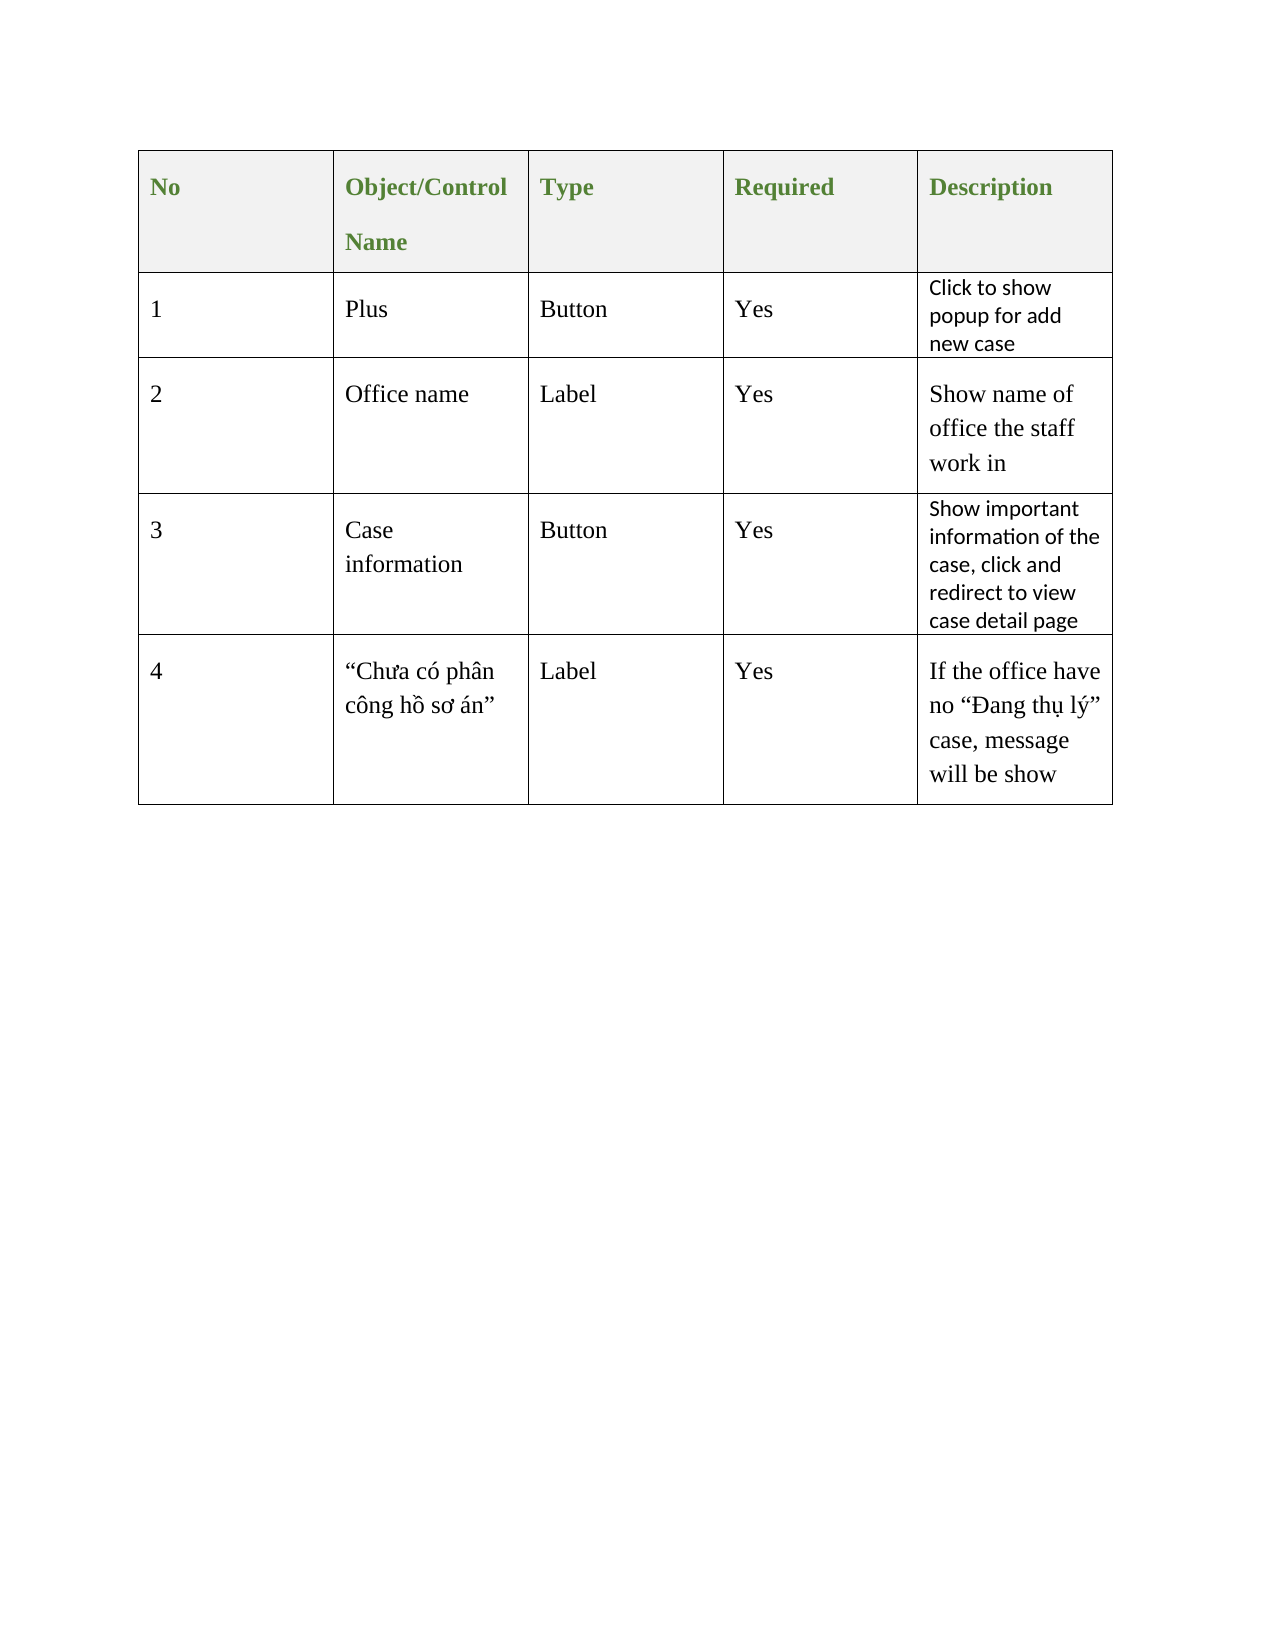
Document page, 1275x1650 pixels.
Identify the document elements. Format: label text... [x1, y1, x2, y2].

table_cell If the office have no “Đang thụ lý” case, message will be show [918, 635, 1112, 804]
table_cell Label [529, 635, 723, 804]
table_cell 1 [139, 273, 333, 357]
table_header Type [529, 151, 723, 272]
table_cell Office name [334, 358, 528, 493]
table_header Required [724, 151, 917, 272]
table_cell Yes [724, 494, 917, 634]
table_cell Show name of office the staff work in [918, 358, 1112, 493]
table_header Description [918, 151, 1112, 272]
table_cell Plus [334, 273, 528, 357]
table_cell Case information [334, 494, 528, 634]
table_cell Yes [724, 635, 917, 804]
table_cell 4 [139, 635, 333, 804]
table_cell “Chưa có phân công hồ sơ án” [334, 635, 528, 804]
table_cell Yes [724, 358, 917, 493]
table_cell Show important information of the case, click and redirect to view case detail page [918, 494, 1112, 634]
table_cell 2 [139, 358, 333, 493]
table_cell Label [529, 358, 723, 493]
table_header No [139, 151, 333, 272]
table_cell Button [529, 273, 723, 357]
table_header Object/Control Name [334, 151, 528, 272]
table_cell Click to show popup for add new case [918, 273, 1112, 357]
table_cell Yes [724, 273, 917, 357]
table_cell 3 [139, 494, 333, 634]
table_cell Button [529, 494, 723, 634]
